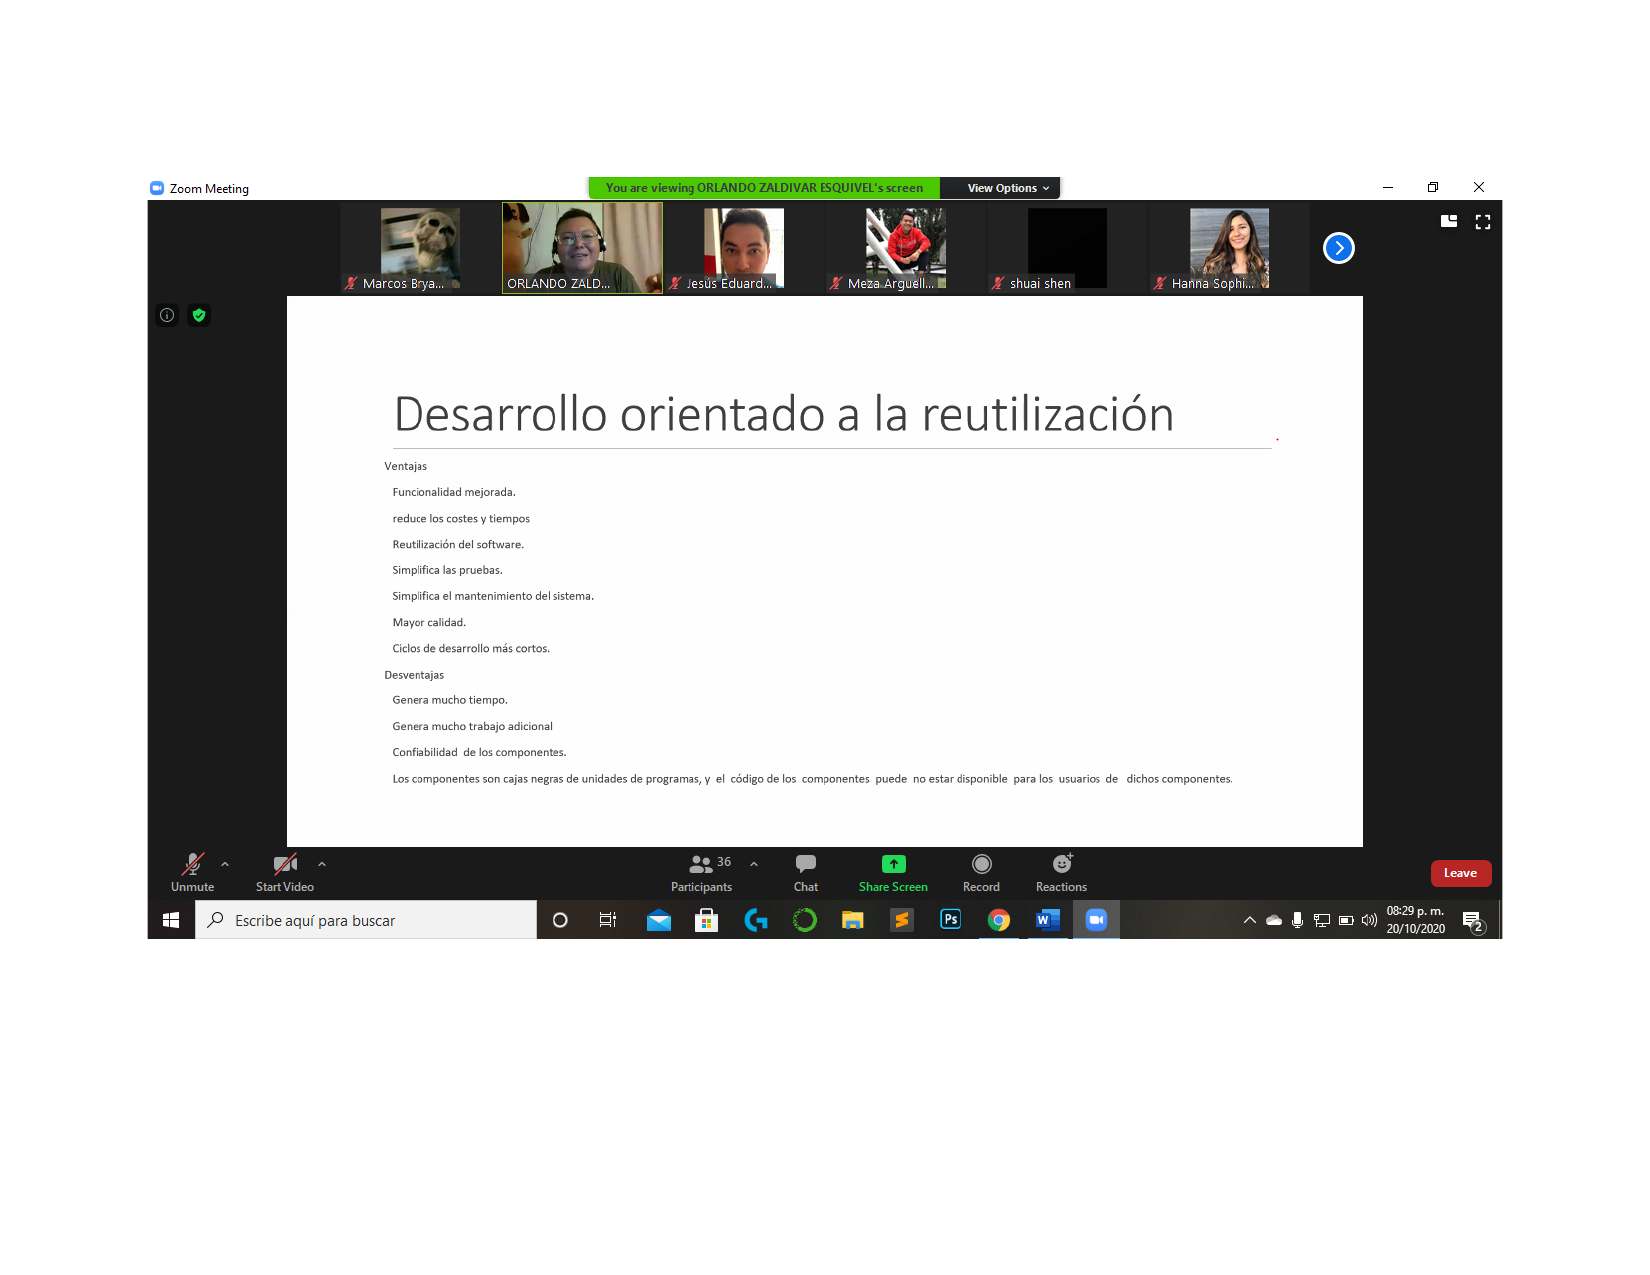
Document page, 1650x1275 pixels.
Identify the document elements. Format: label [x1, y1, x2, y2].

picture [147, 177, 1503, 939]
